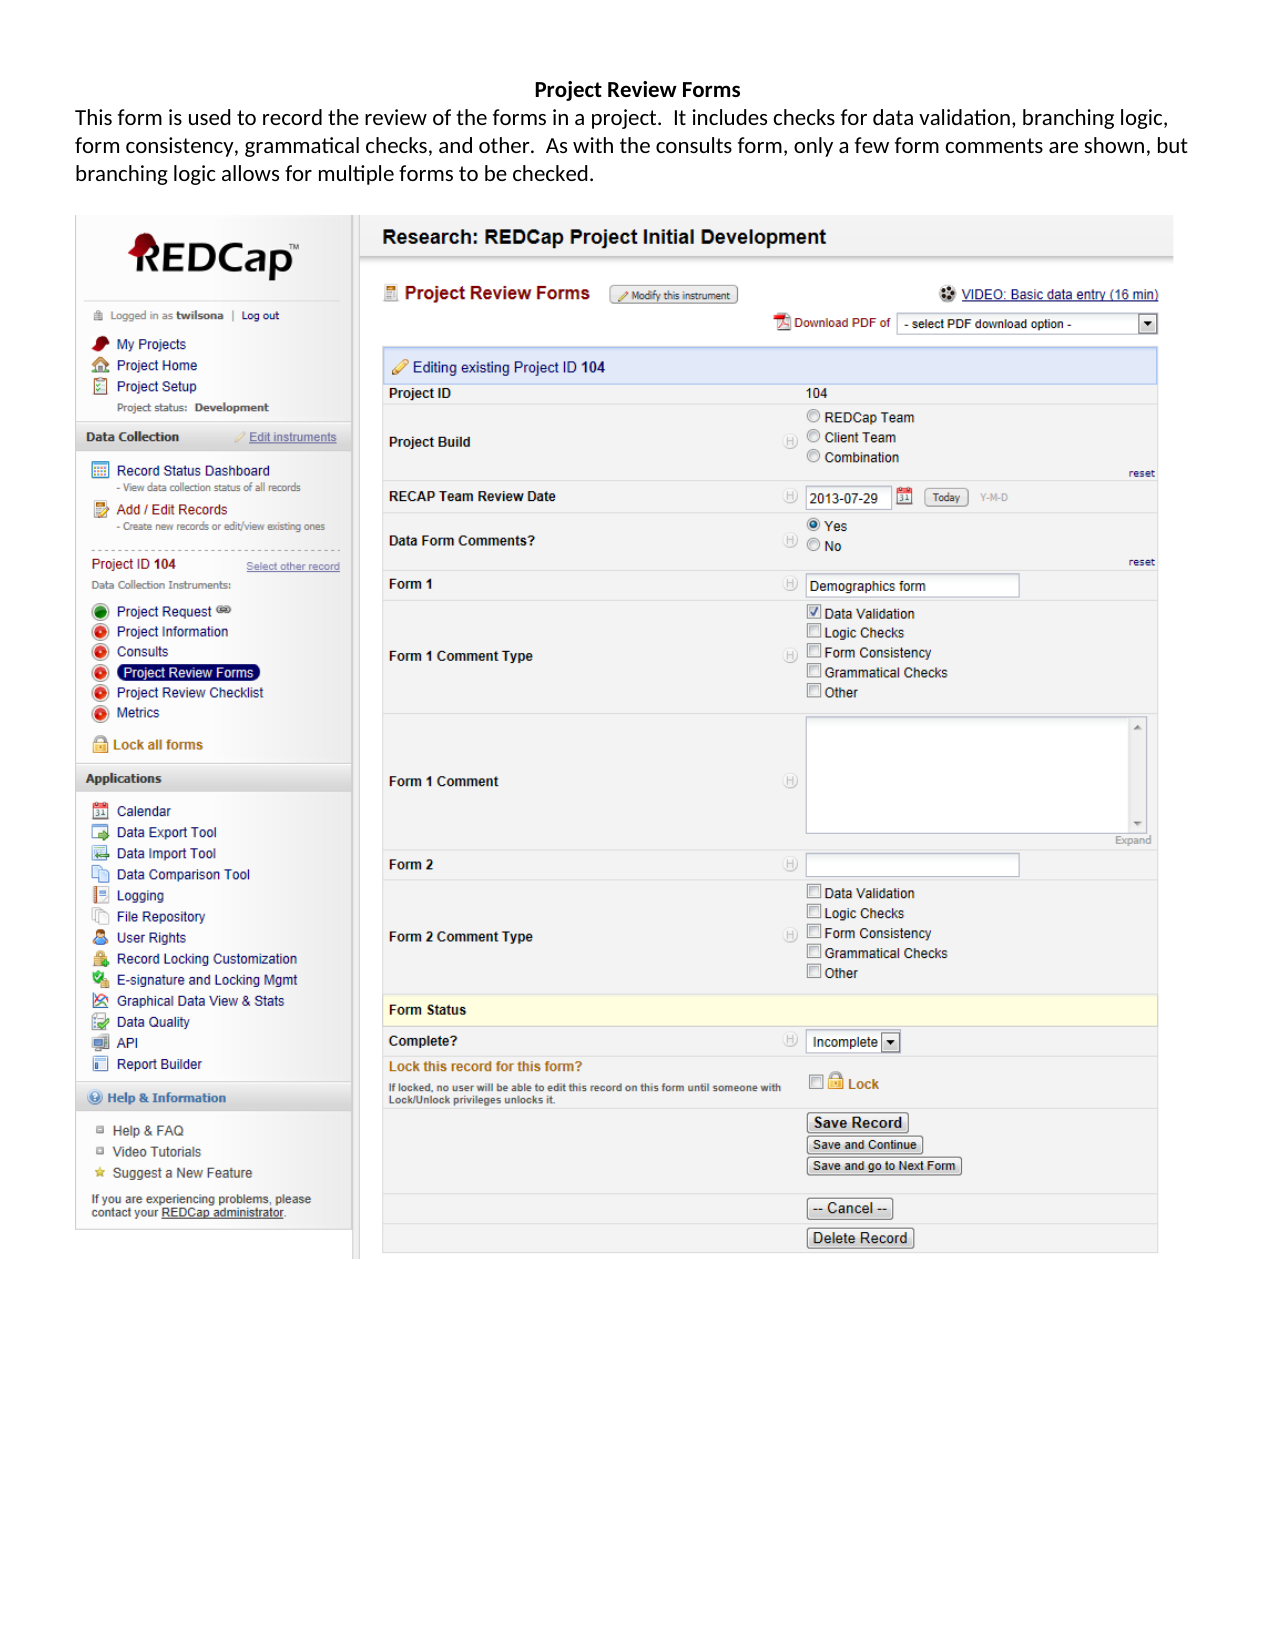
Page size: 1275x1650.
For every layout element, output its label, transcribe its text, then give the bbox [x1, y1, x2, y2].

text This form is used to record the review of the forms in a project. It includes checks for data validation, branching logic, form consistency, grammatical checks, and other. As with the consults form, only a few form comments are shown, but branching logic allows for multiple forms to be checked. [75, 103, 1200, 187]
text Project Review Forms [75, 75, 1200, 103]
picture [75, 215, 1174, 1259]
